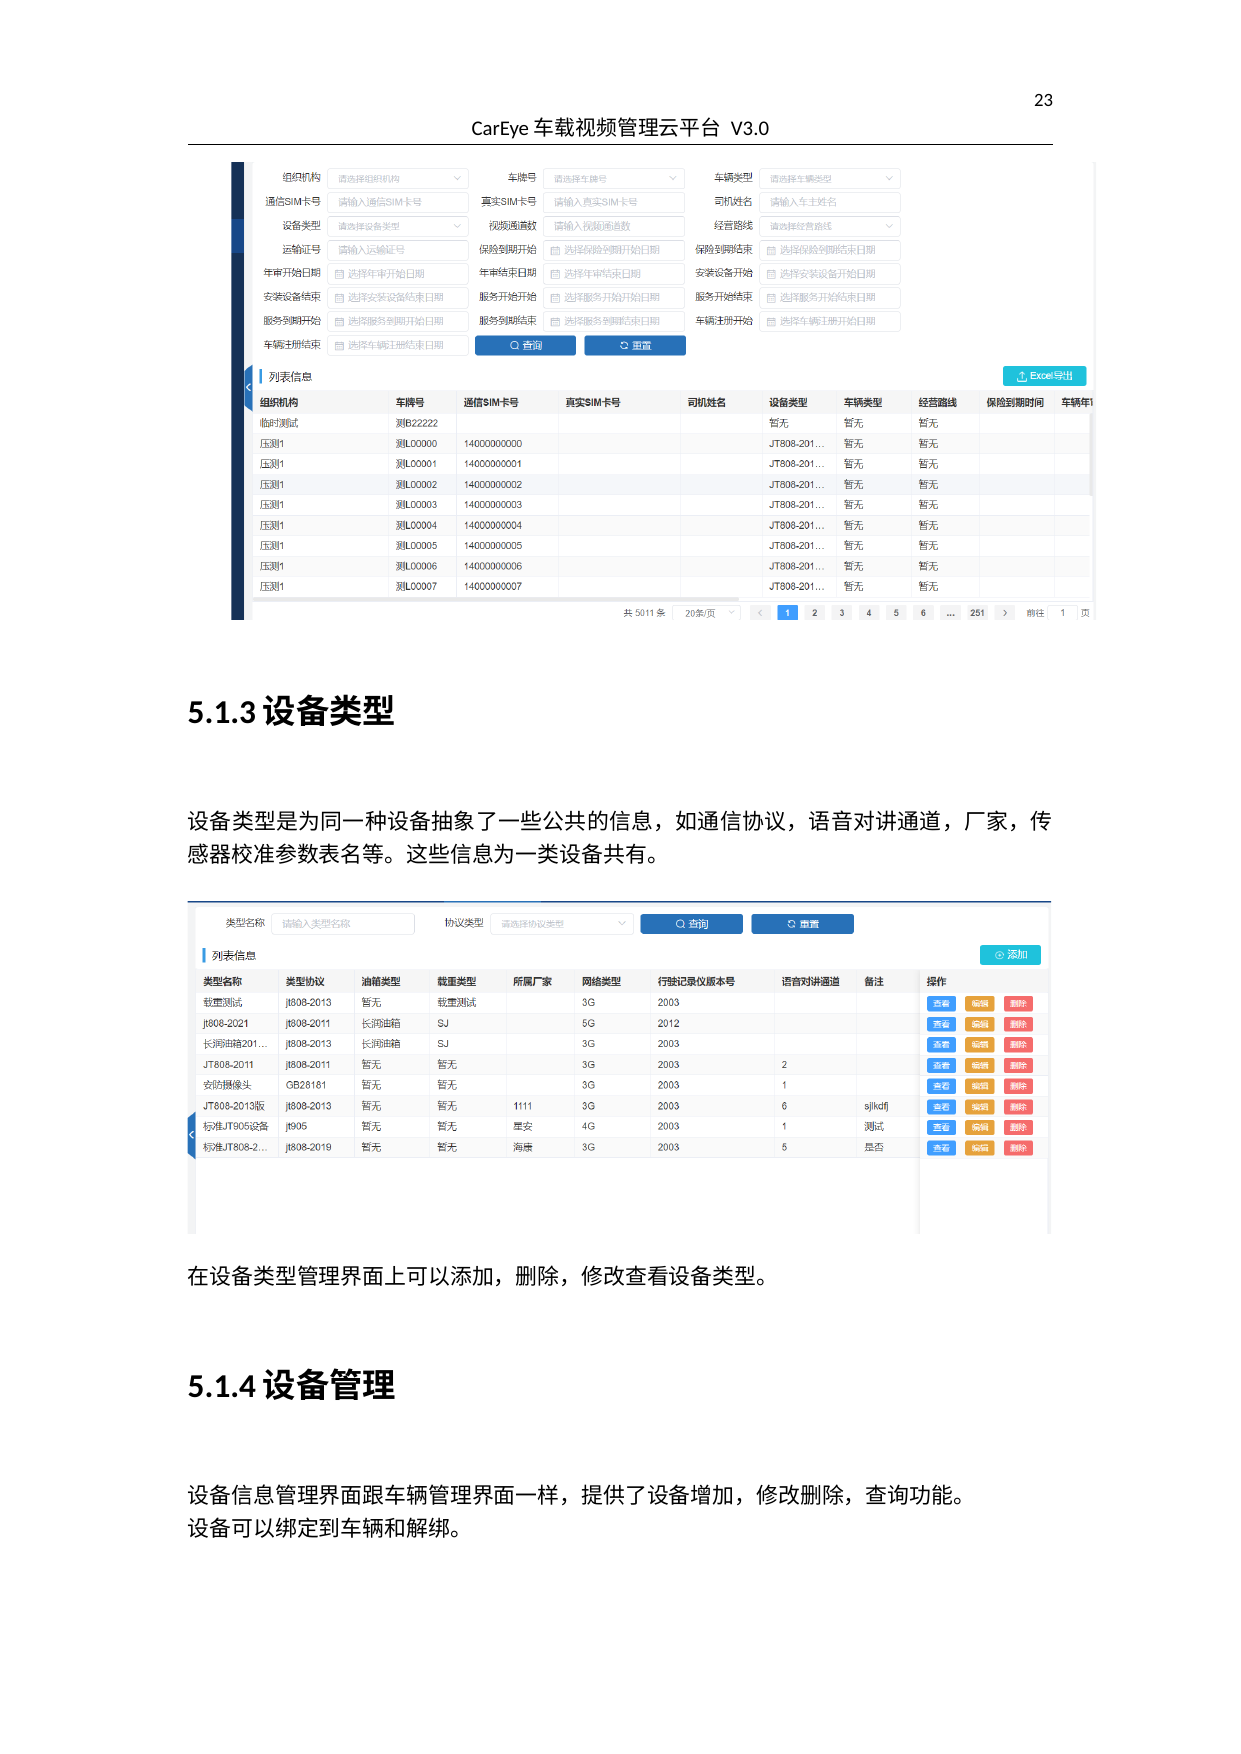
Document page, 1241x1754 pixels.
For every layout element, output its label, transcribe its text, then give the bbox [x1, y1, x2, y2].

text 设备信息管理界面跟车辆管理界面一样，提供了设备增加，修改删除，查询功能。 [187, 1478, 1053, 1511]
picture [231, 162, 1097, 620]
subtitle 设备管理 [187, 1351, 1053, 1416]
picture [187, 901, 1052, 1234]
subtitle 设备类型 [187, 677, 1053, 742]
text 设备类型是为同一种设备抽象了一些公共的信息，如通信协议，语音对讲通道，厂家，传感器校准参数表名等。这些信息为一类设备共有。 [187, 804, 1053, 869]
text 设备可以绑定到车辆和解绑。 [187, 1511, 1053, 1543]
text 在设备类型管理界面上可以添加，删除，修改查看设备类型。 [187, 1259, 1053, 1291]
